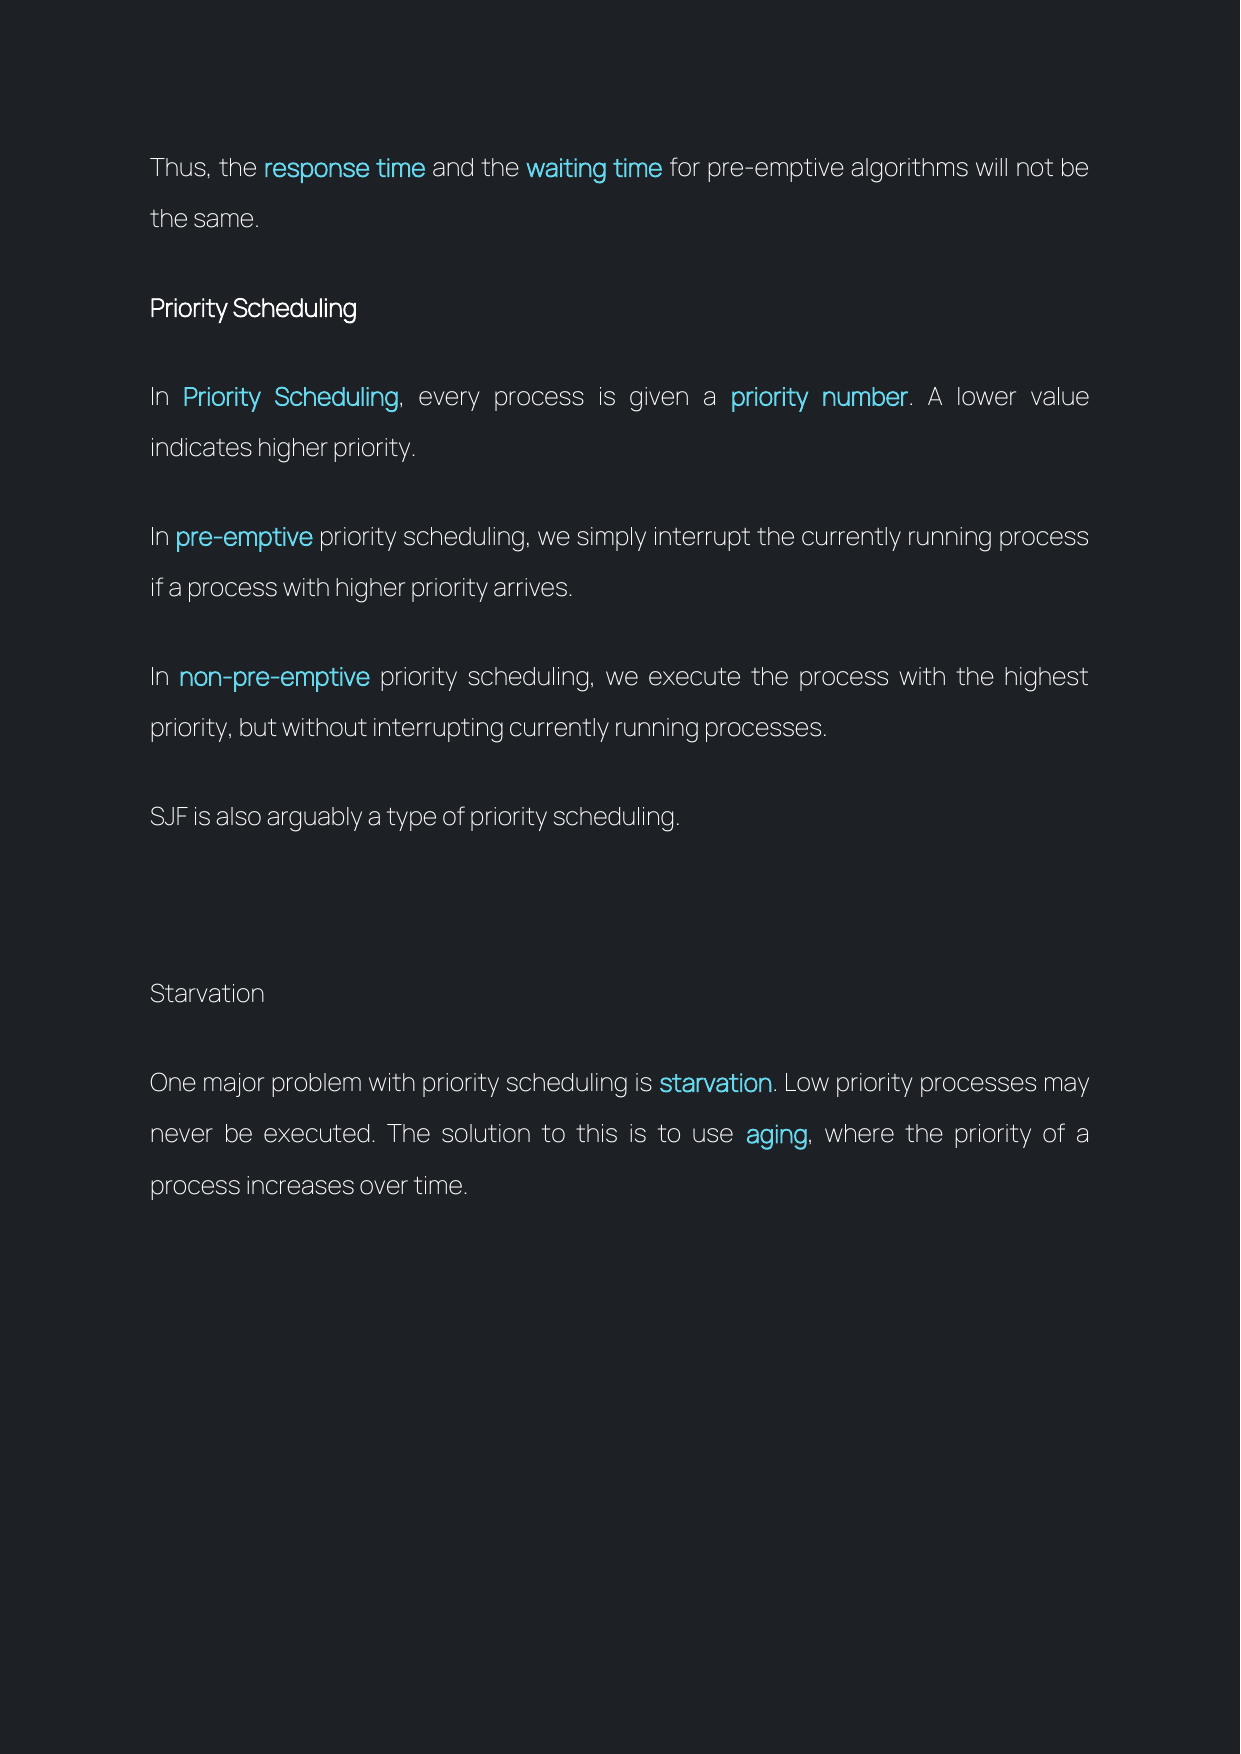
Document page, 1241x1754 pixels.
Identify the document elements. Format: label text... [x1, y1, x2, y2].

text In pre-emptive priority scheduling, we simply interrupt the currently running process if a process with higher priority arrives. [150, 519, 1090, 604]
text One major problem with priority scheduling is starvation. Low priority processes may never be executed. The solution to this is to use aging, where the priority of a process increases over time. [150, 1065, 1090, 1202]
text In Priority Scheduling, every process is given a priority number. A lower value indicates higher priority. [150, 379, 1090, 464]
text Thus, the response time and the waiting time for pre-emptive algorithms will not be the same. [150, 150, 1090, 235]
subtitle Priority Scheduling [150, 290, 1090, 324]
text In non-pre-emptive priority scheduling, we execute the process with the highest priority, but without interrupting currently running processes. [150, 659, 1090, 744]
text SJF is also arguably a type of priority scheduling. [150, 799, 1090, 833]
subtitle Starvation [150, 976, 1090, 1010]
